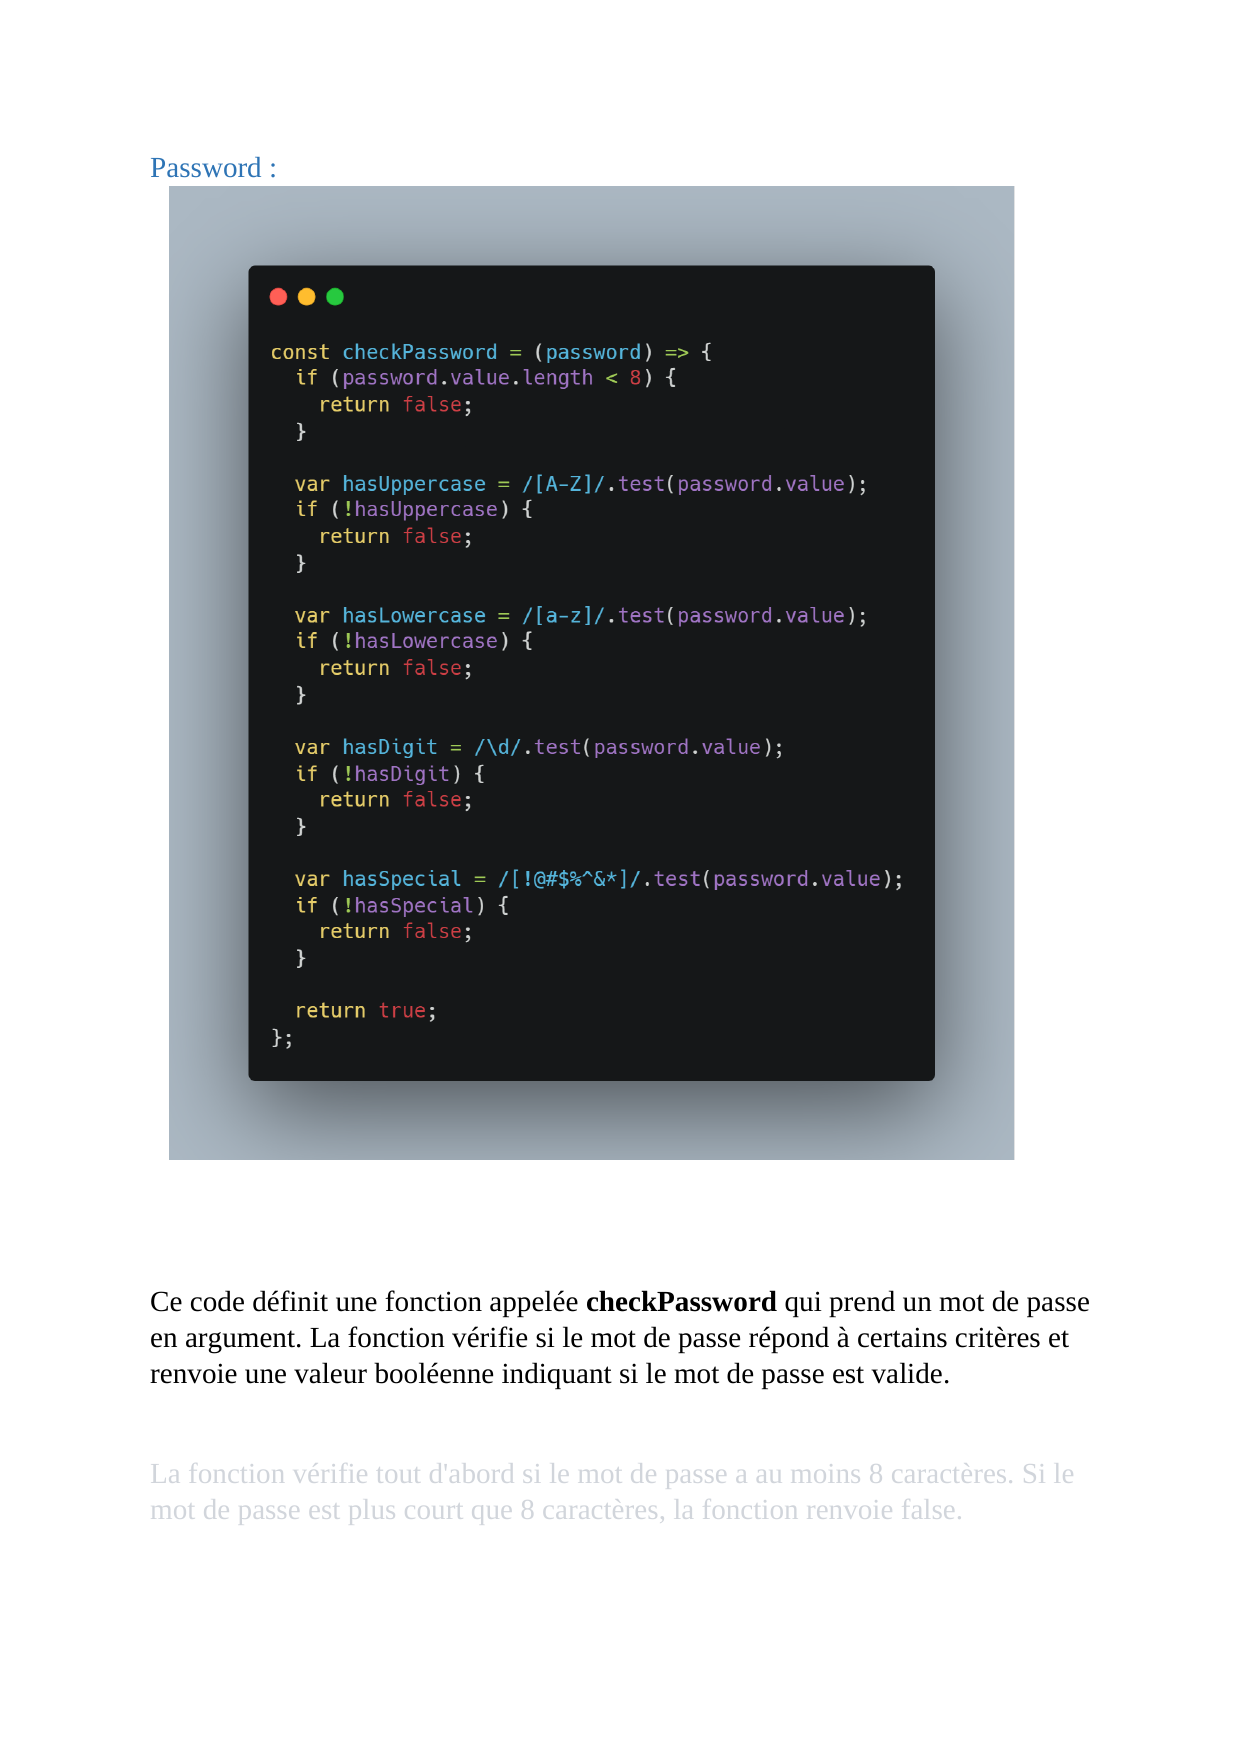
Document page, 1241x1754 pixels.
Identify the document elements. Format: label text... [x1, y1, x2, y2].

text Ce code définit une fonction appelée checkPassword qui prend un mot de passe en argument. La fonction vérifie si le mot de passe répond à certains critères et renvoie une valeur booléenne indiquant si le mot de passe est valide. [150, 1284, 1090, 1390]
text La fonction vérifie tout d'abord si le mot de passe a au moins 8 caractères. Si le mot de passe est plus court que 8 caractères, la fonction renvoie false. [150, 1456, 1090, 1526]
subtitle Password : [150, 150, 1090, 183]
